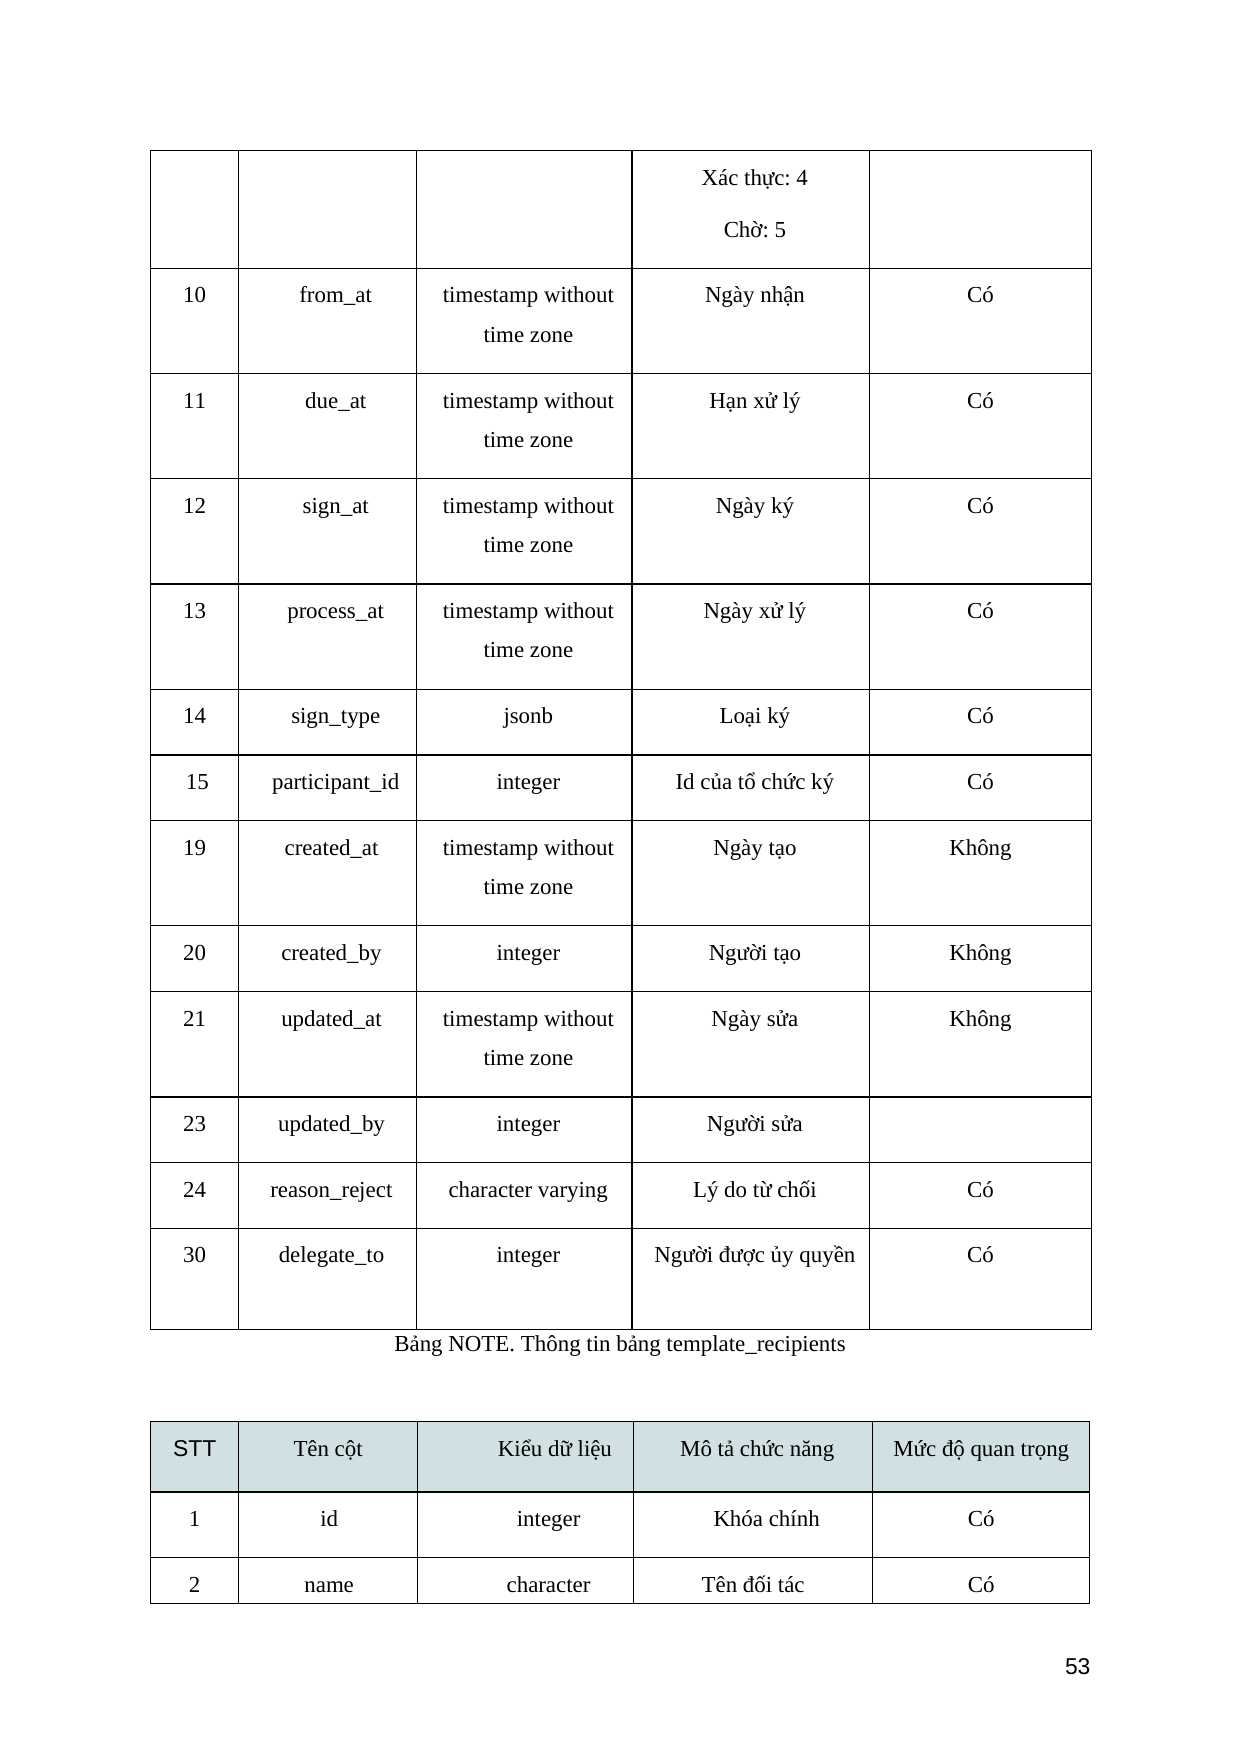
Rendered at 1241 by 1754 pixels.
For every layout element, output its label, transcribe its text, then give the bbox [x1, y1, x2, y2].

text Bảng NOTE. Thông tin bảng template_recipients [150, 1330, 1090, 1357]
